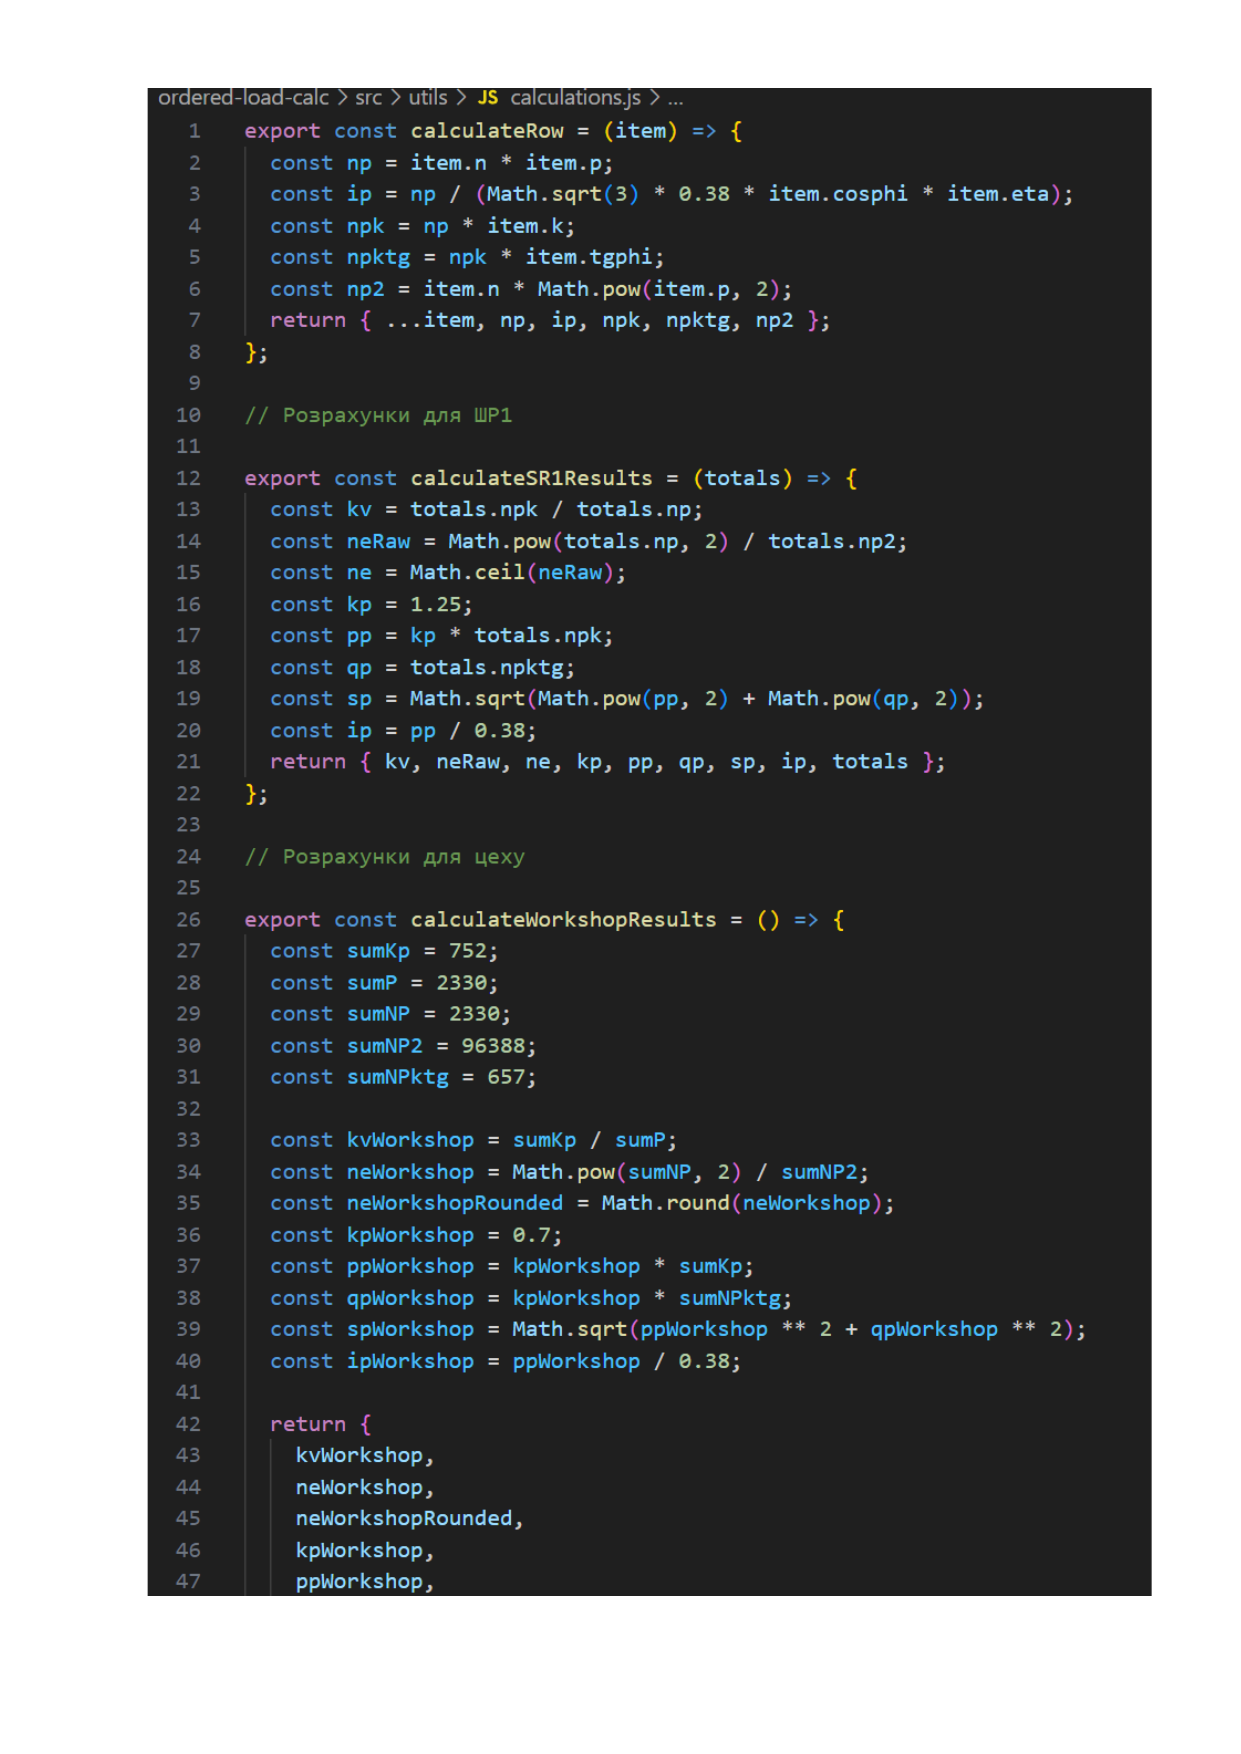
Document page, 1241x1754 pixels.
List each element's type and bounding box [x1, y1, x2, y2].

picture [147, 88, 1152, 1596]
